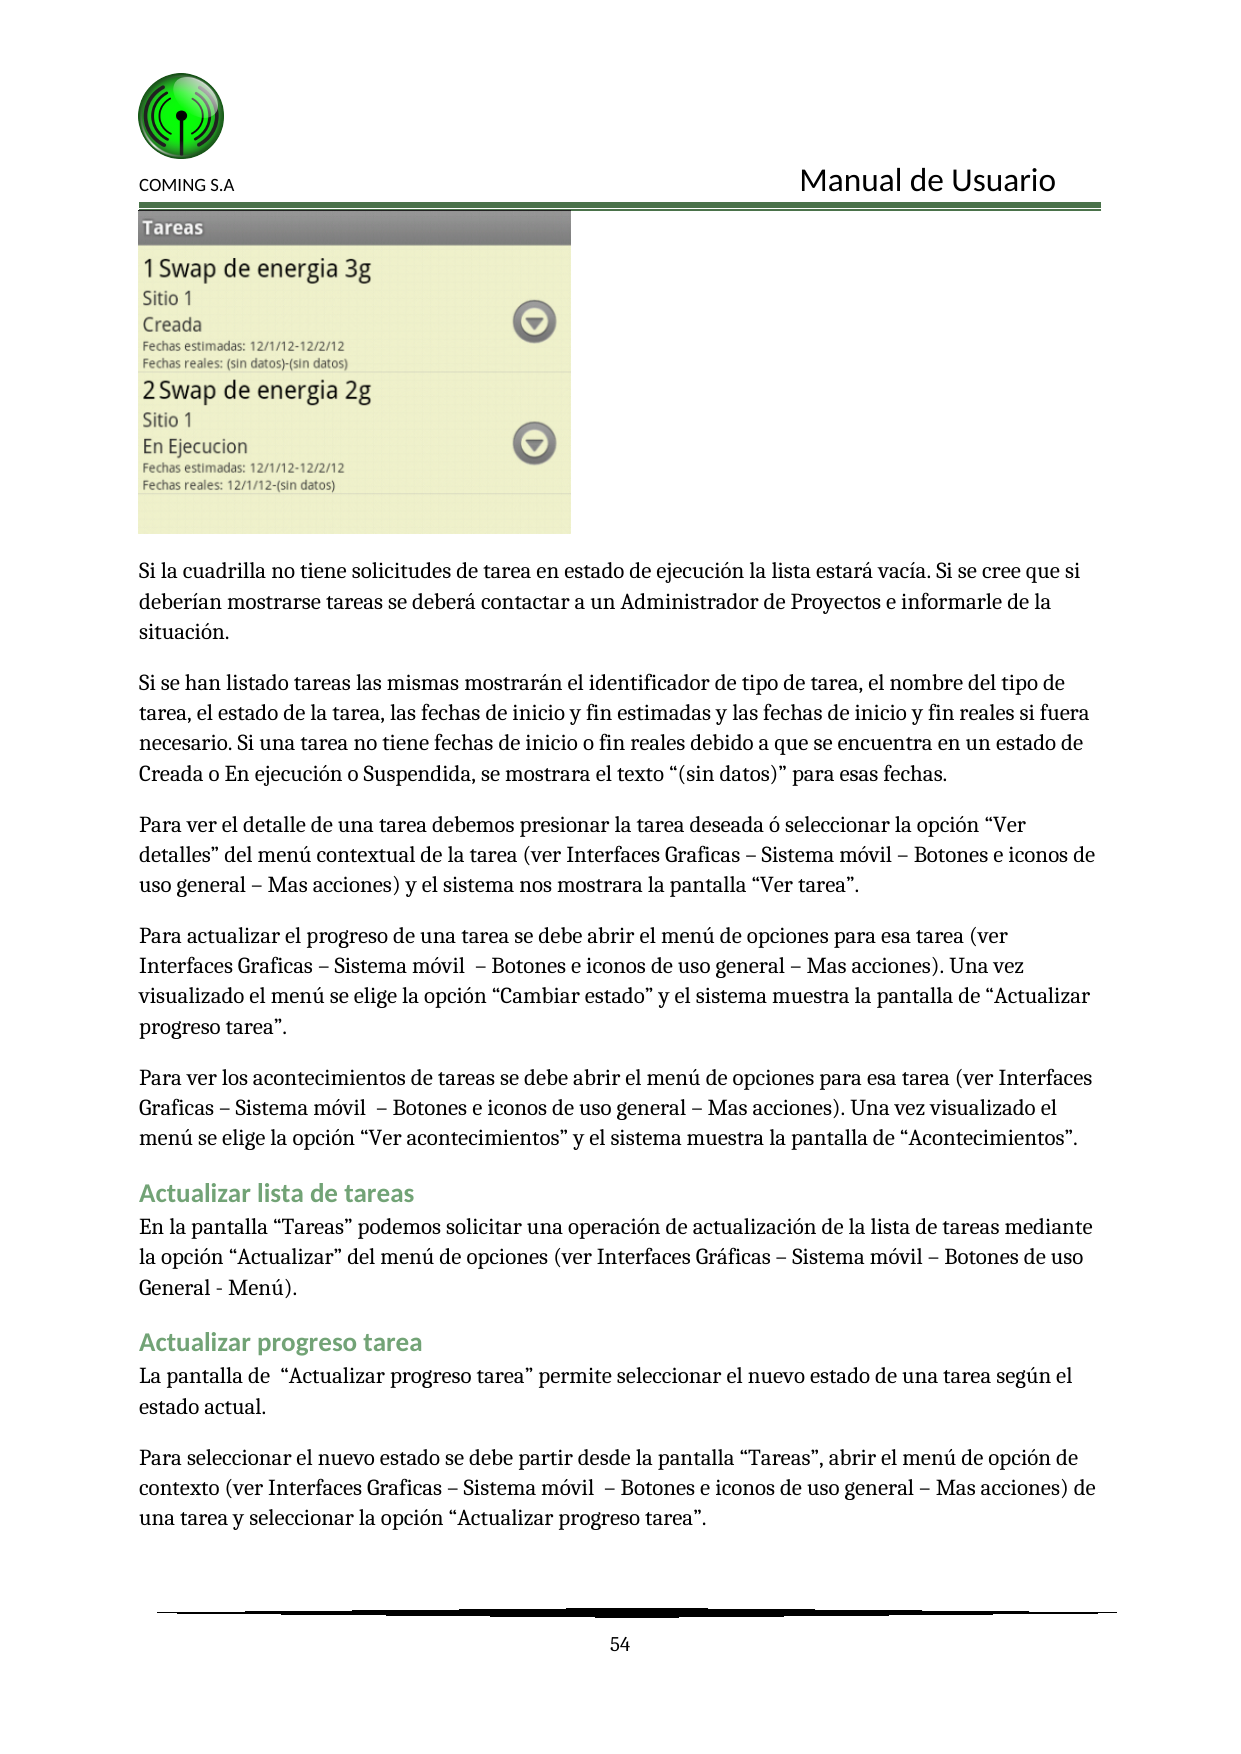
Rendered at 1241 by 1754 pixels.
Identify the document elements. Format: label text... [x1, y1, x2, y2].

text La pantalla de “Actualizar progreso tarea” permite seleccionar el nuevo estado de una tarea según el estado actual. [139, 1363, 1101, 1420]
text Si se han listado tareas las mismas mostrarán el identificador de tipo de tarea, el nombre del tipo de tarea, el estado de la tarea, las fechas de inicio y fin estimadas y las fechas de inicio y fin reales si fuera necesario. Si una tarea no tiene fechas de inicio o fin reales debido a que se encuentra en un estado de Creada o En ejecución o Suspendida, se mostrara el texto “(sin datos)” para esas fechas. [139, 670, 1101, 787]
picture [138, 73, 224, 159]
text Para ver los acontecimientos de tareas se debe abrir el menú de opciones para esa tarea (ver Interfaces Graficas – Sistema móvil – Botones e iconos de uso general – Mas acciones). Una vez visualizado el menú se elige la opción “Ver acontecimientos” y el sistema muestra la pantalla de “Acontecimientos”. [139, 1064, 1101, 1151]
picture [138, 210, 571, 534]
text Si la cuadrilla no tiene solicitudes de tarea en estado de ejecución la lista estará vacía. Si se cree que si deberían mostrarse tareas se deberá contactar a un Administrador de Proyectos e informarle de la situación. [139, 558, 1101, 645]
text Para actualizar el progreso de una tarea se debe abrir el menú de opciones para esa tarea (ver Interfaces Graficas – Sistema móvil – Botones e iconos de uso general – Mas acciones). Una vez visualizado el menú se elige la opción “Cambiar estado” y el sistema muestra la pantalla de “Actualizar progreso tarea”. [139, 923, 1101, 1040]
text En la pantalla “Tareas” podemos solicitar una operación de actualización de la lista de tareas mediante la opción “Actualizar” del menú de opciones (ver Interfaces Gráficas – Sistema móvil – Botones de uso General - Menú). [139, 1214, 1101, 1301]
subtitle Actualizar lista de tareas [139, 1176, 1101, 1209]
text Para seleccionar el nuevo estado se debe partir desde la pantalla “Tareas”, abrir el menú de opción de contexto (ver Interfaces Graficas – Sistema móvil – Botones e iconos de uso general – Mas acciones) de una tarea y seleccionar la opción “Actualizar progreso tarea”. [139, 1444, 1101, 1531]
text Para ver el detalle de una tarea debemos presionar la tarea deseada ó seleccionar la opción “Ver detalles” del menú contextual de la tarea (ver Interfaces Graficas – Sistema móvil – Botones e iconos de uso general – Mas acciones) y el sistema nos mostrara la pantalla “Ver tarea”. [139, 811, 1101, 898]
subtitle Actualizar progreso tarea [139, 1325, 1101, 1358]
